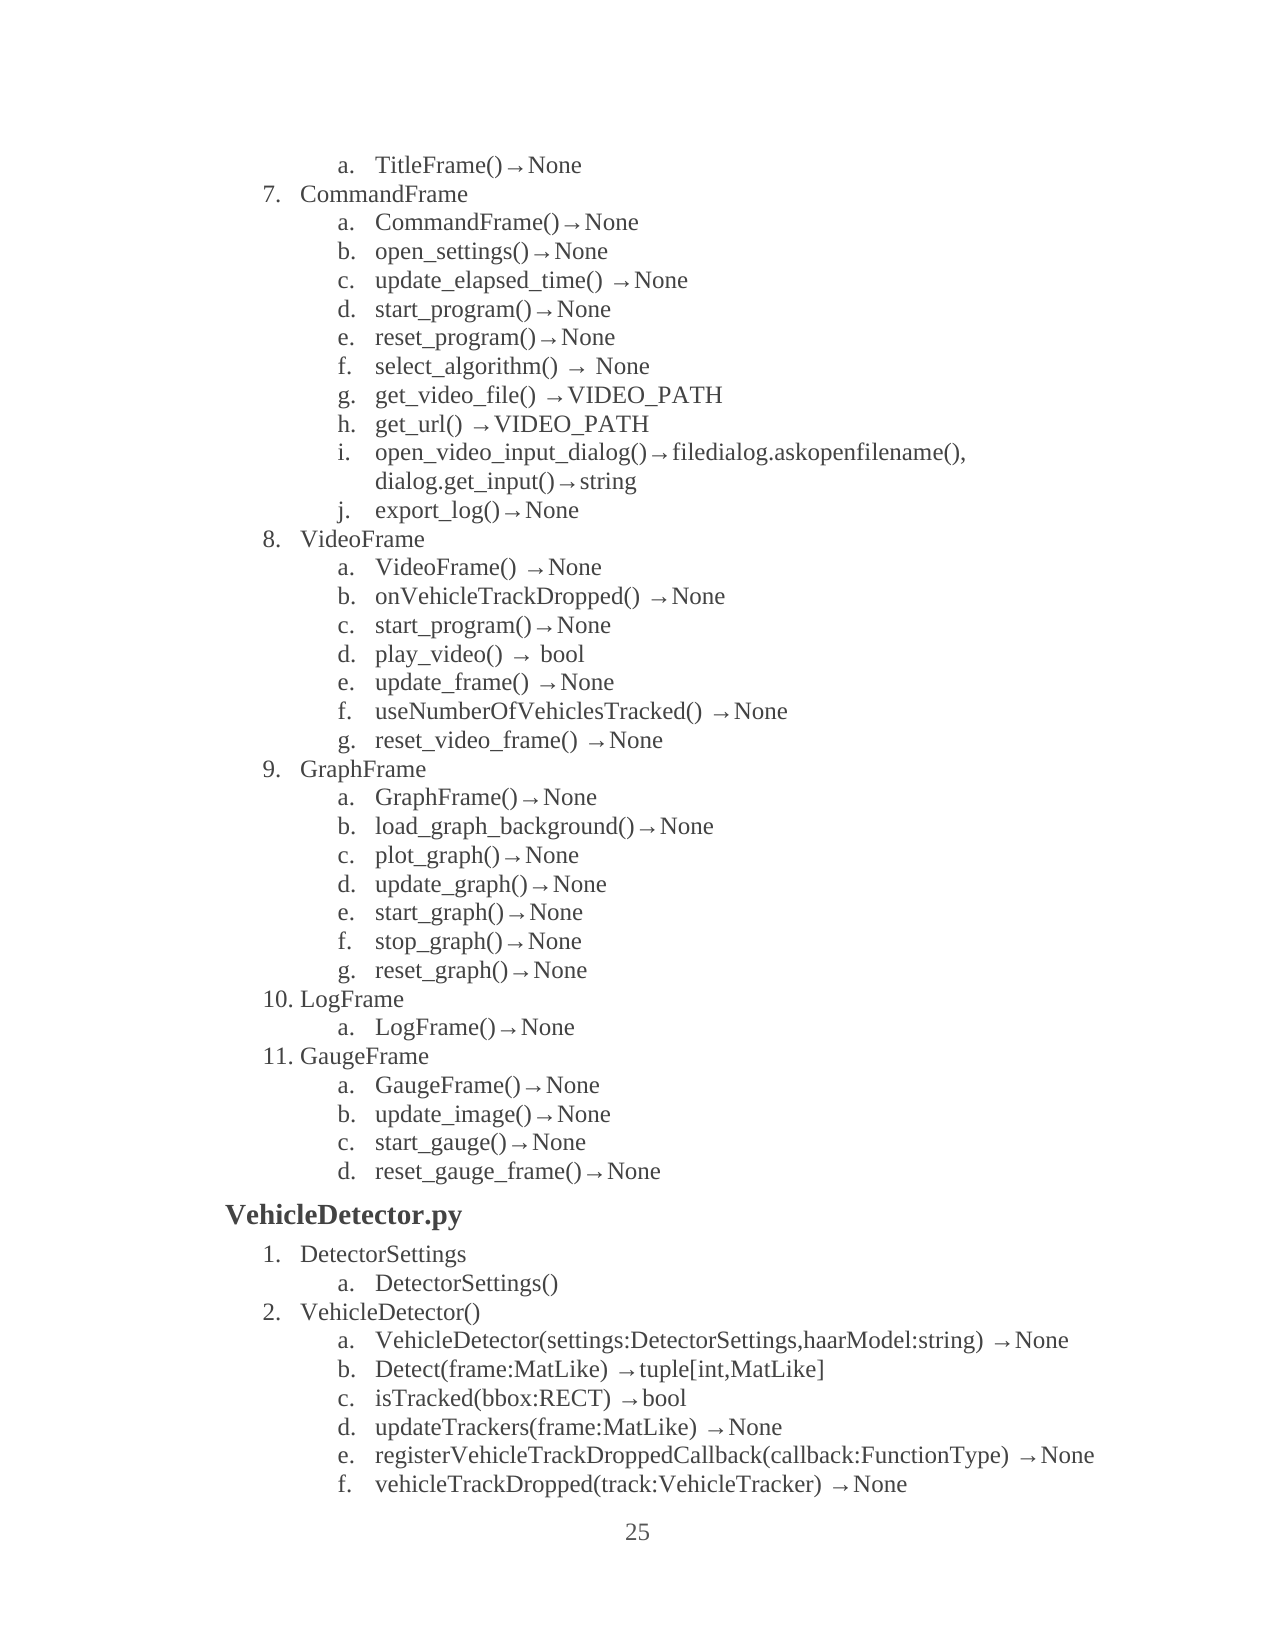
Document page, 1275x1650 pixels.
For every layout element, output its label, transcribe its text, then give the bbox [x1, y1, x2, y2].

list LogFrame [262, 984, 1125, 1012]
list reset_video_frame() →None [337, 725, 1125, 754]
list registerVehicleTrackDroppedCallback(callback:FunctionType) →None [337, 1441, 1125, 1469]
list update_image()→None [337, 1099, 1125, 1127]
list open_video_input_dialog()→filedialog.askopenfilename(), dialog.get_input()→string [337, 437, 1125, 495]
list GraphFrame [262, 754, 1125, 782]
list CommandFrame [262, 179, 1125, 207]
list DetectorSettings() [337, 1268, 1125, 1297]
list play_video() → bool [337, 639, 1125, 667]
list GaugeFrame()→None [337, 1070, 1125, 1099]
list updateTrackers(frame:MatLike) →None [337, 1412, 1125, 1441]
list VehicleDetector() [262, 1297, 1125, 1326]
list LogFrame()→None [337, 1012, 1125, 1041]
list get_url() →VIDEO_PATH [337, 409, 1125, 437]
list plot_graph()→None [337, 840, 1125, 869]
list open_settings()→None [337, 236, 1125, 265]
list load_graph_background()→None [337, 811, 1125, 840]
list export_log()→None [337, 495, 1125, 524]
list update_elapsed_time() →None [337, 265, 1125, 294]
list update_frame() →None [337, 667, 1125, 696]
list reset_program()→None [337, 322, 1125, 351]
list TitleFrame()→None [337, 150, 1125, 179]
list isTracked(bbox:RECT) →bool [337, 1383, 1125, 1412]
list GraphFrame()→None [337, 782, 1125, 811]
list update_graph()→None [337, 869, 1125, 897]
list select_algorithm() → None [337, 351, 1125, 380]
list onVehicleTrackDropped() →None [337, 581, 1125, 610]
list VideoFrame [262, 524, 1125, 552]
list DetectorSettings [262, 1239, 1125, 1268]
list stop_graph()→None [337, 926, 1125, 955]
list GaugeFrame [262, 1041, 1125, 1070]
list start_graph()→None [337, 897, 1125, 926]
subtitle VehicleDetector.py [150, 1197, 1125, 1231]
list start_program()→None [337, 294, 1125, 322]
list start_program()→None [337, 610, 1125, 639]
list reset_gauge_frame()→None [337, 1156, 1125, 1185]
list get_video_file() →VIDEO_PATH [337, 380, 1125, 409]
list reset_graph()→None [337, 955, 1125, 984]
list CommandFrame()→None [337, 207, 1125, 236]
list VehicleDetector(settings:DetectorSettings,haarModel:string) →None [337, 1326, 1125, 1354]
list vehicleTrackDropped(track:VehicleTracker) →None [337, 1469, 1125, 1498]
list start_gauge()→None [337, 1127, 1125, 1156]
list useNumberOfVehiclesTracked() →None [337, 696, 1125, 725]
list Detect(frame:MatLike) →tuple[int,MatLike] [337, 1354, 1125, 1383]
list VideoFrame() →None [337, 552, 1125, 581]
